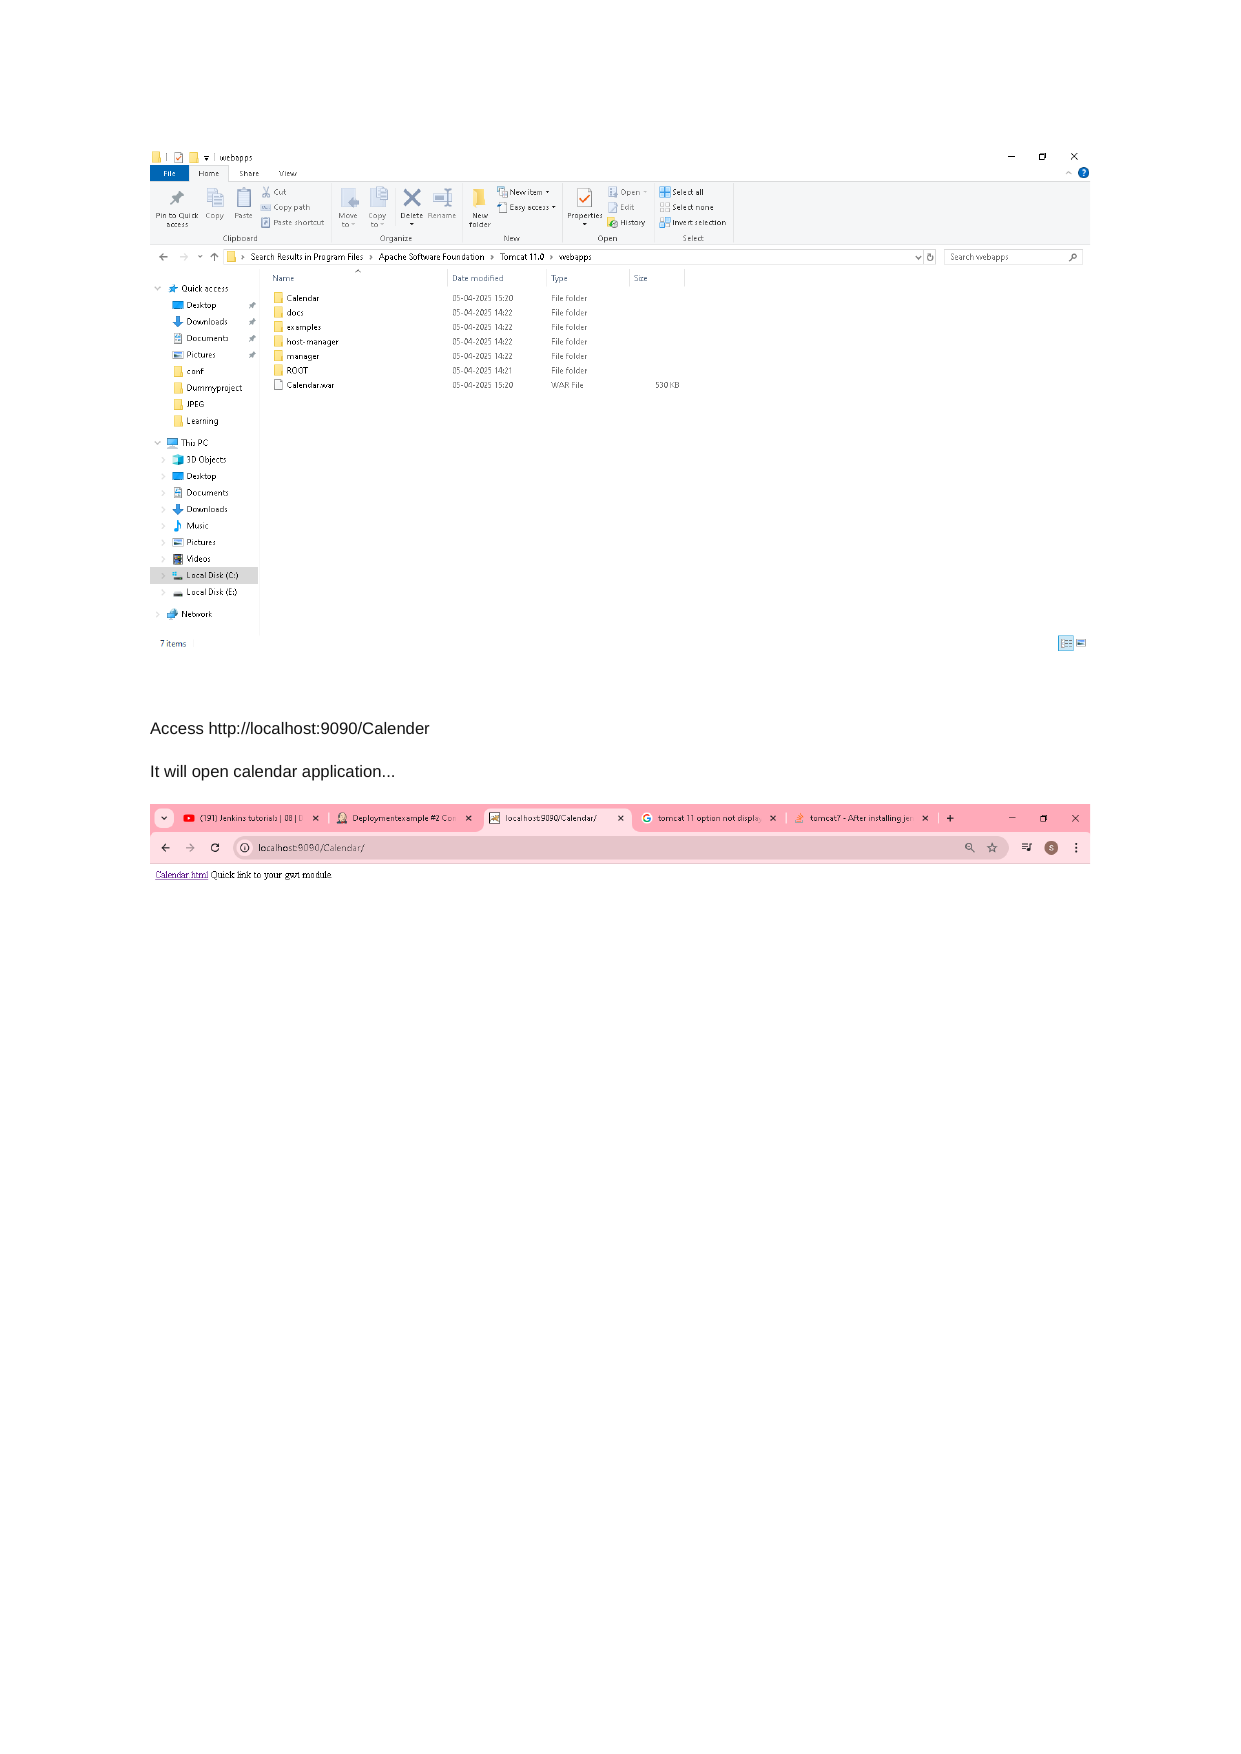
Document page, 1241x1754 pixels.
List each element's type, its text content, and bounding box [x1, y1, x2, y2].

text It will open calendar application... [150, 762, 1090, 781]
picture [150, 150, 1091, 651]
text Access http://localhost:9090/Calender [150, 719, 1090, 738]
picture [150, 804, 1091, 1306]
